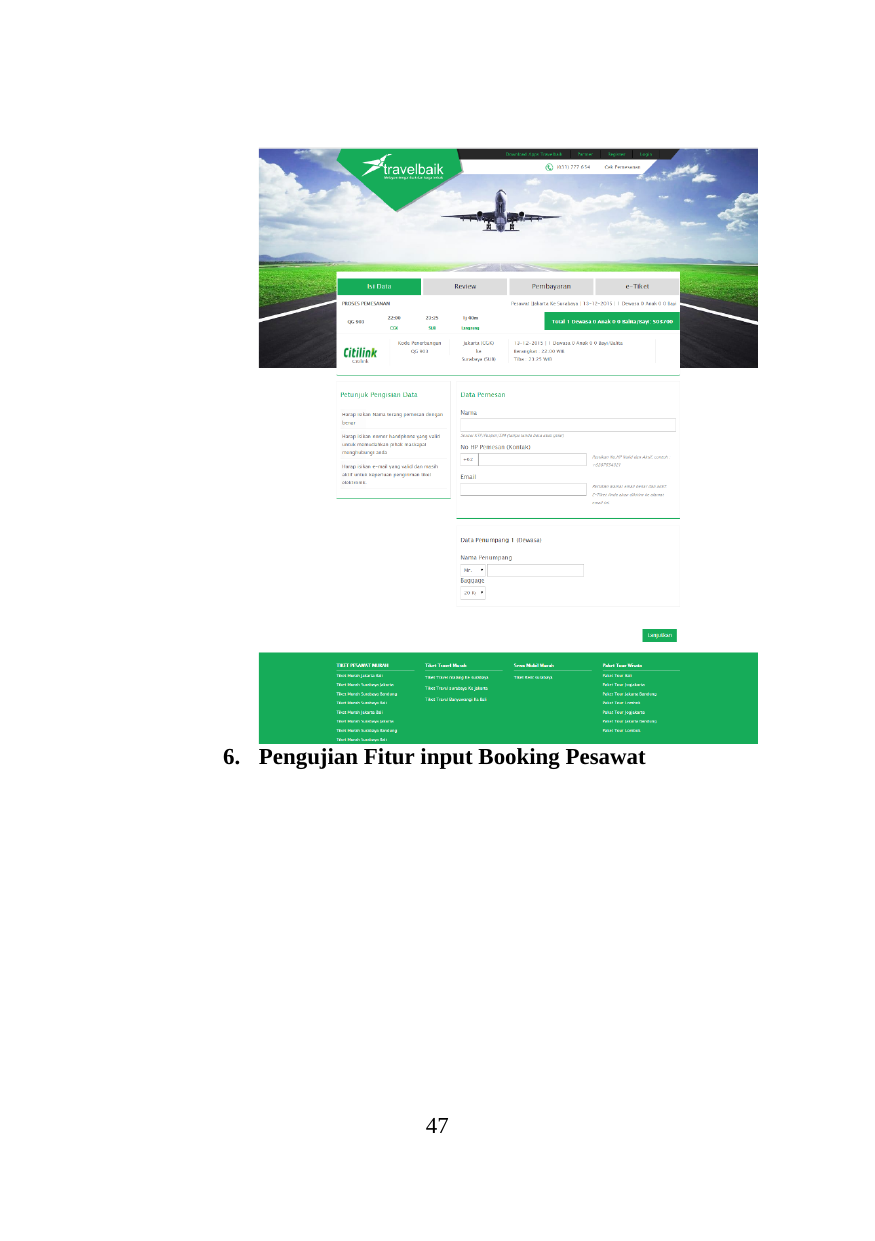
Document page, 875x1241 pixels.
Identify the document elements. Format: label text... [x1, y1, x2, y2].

picture [258, 147, 758, 744]
list Pengujian Fitur input Booking Pesawat [240, 743, 756, 770]
